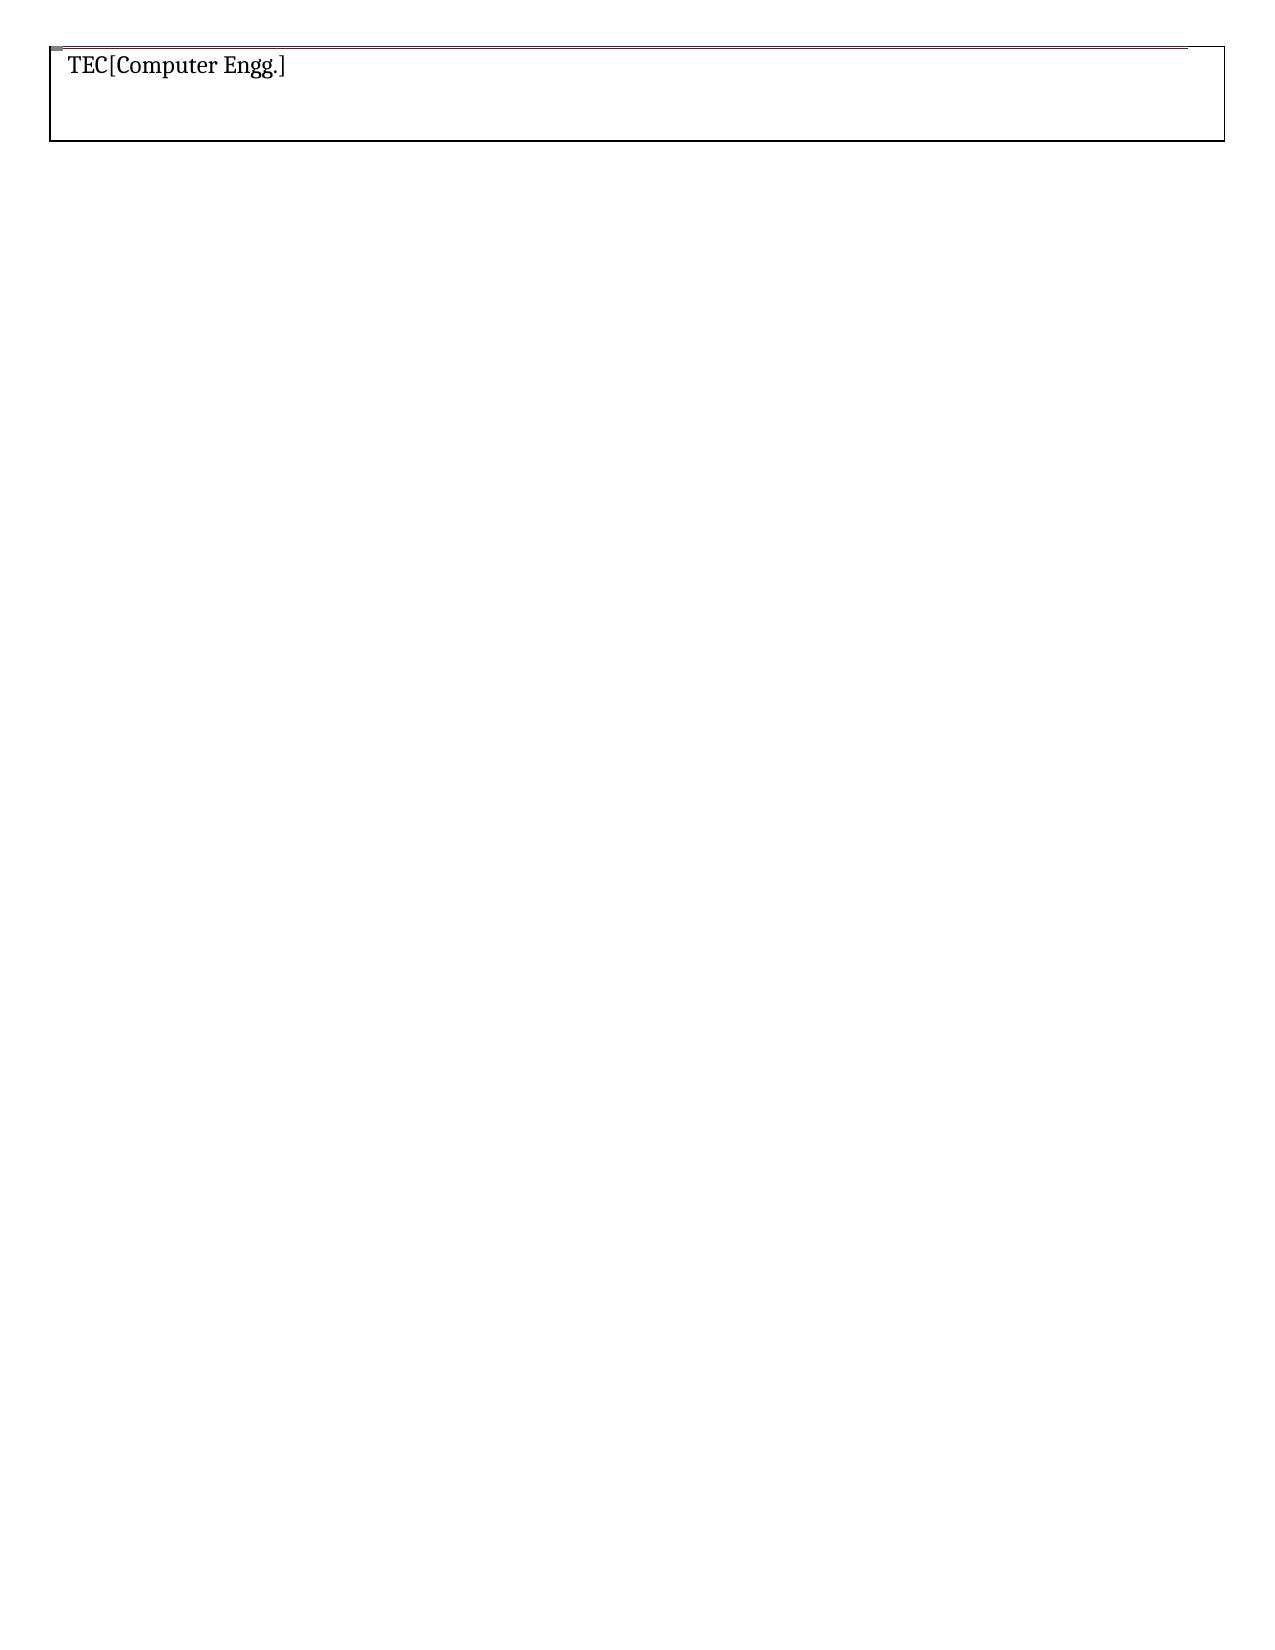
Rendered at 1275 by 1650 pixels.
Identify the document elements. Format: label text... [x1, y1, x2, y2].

table_cell TEC[Computer Engg.] [63, 49, 1188, 140]
table_cell [51, 51, 62, 140]
